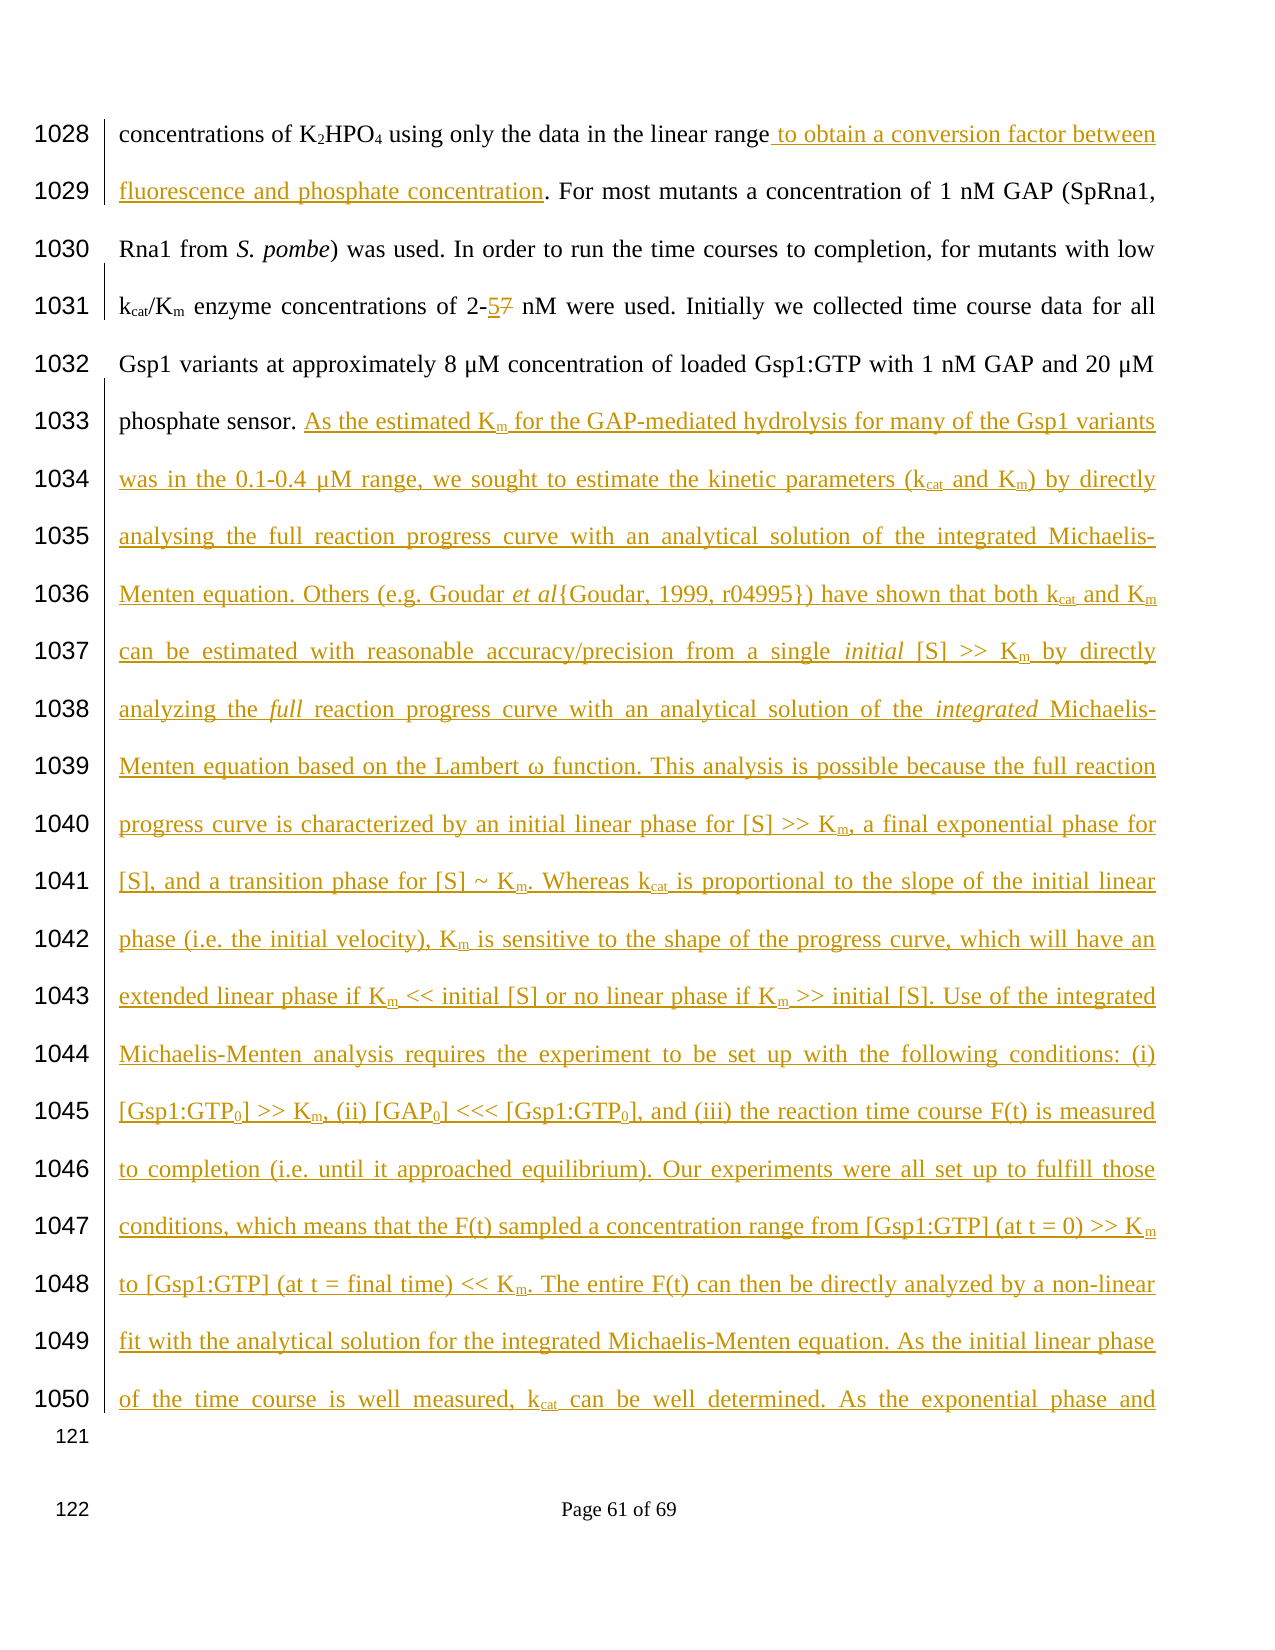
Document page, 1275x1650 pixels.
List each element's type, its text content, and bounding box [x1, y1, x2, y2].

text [119, 119, 1156, 546]
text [119, 1353, 1156, 1412]
